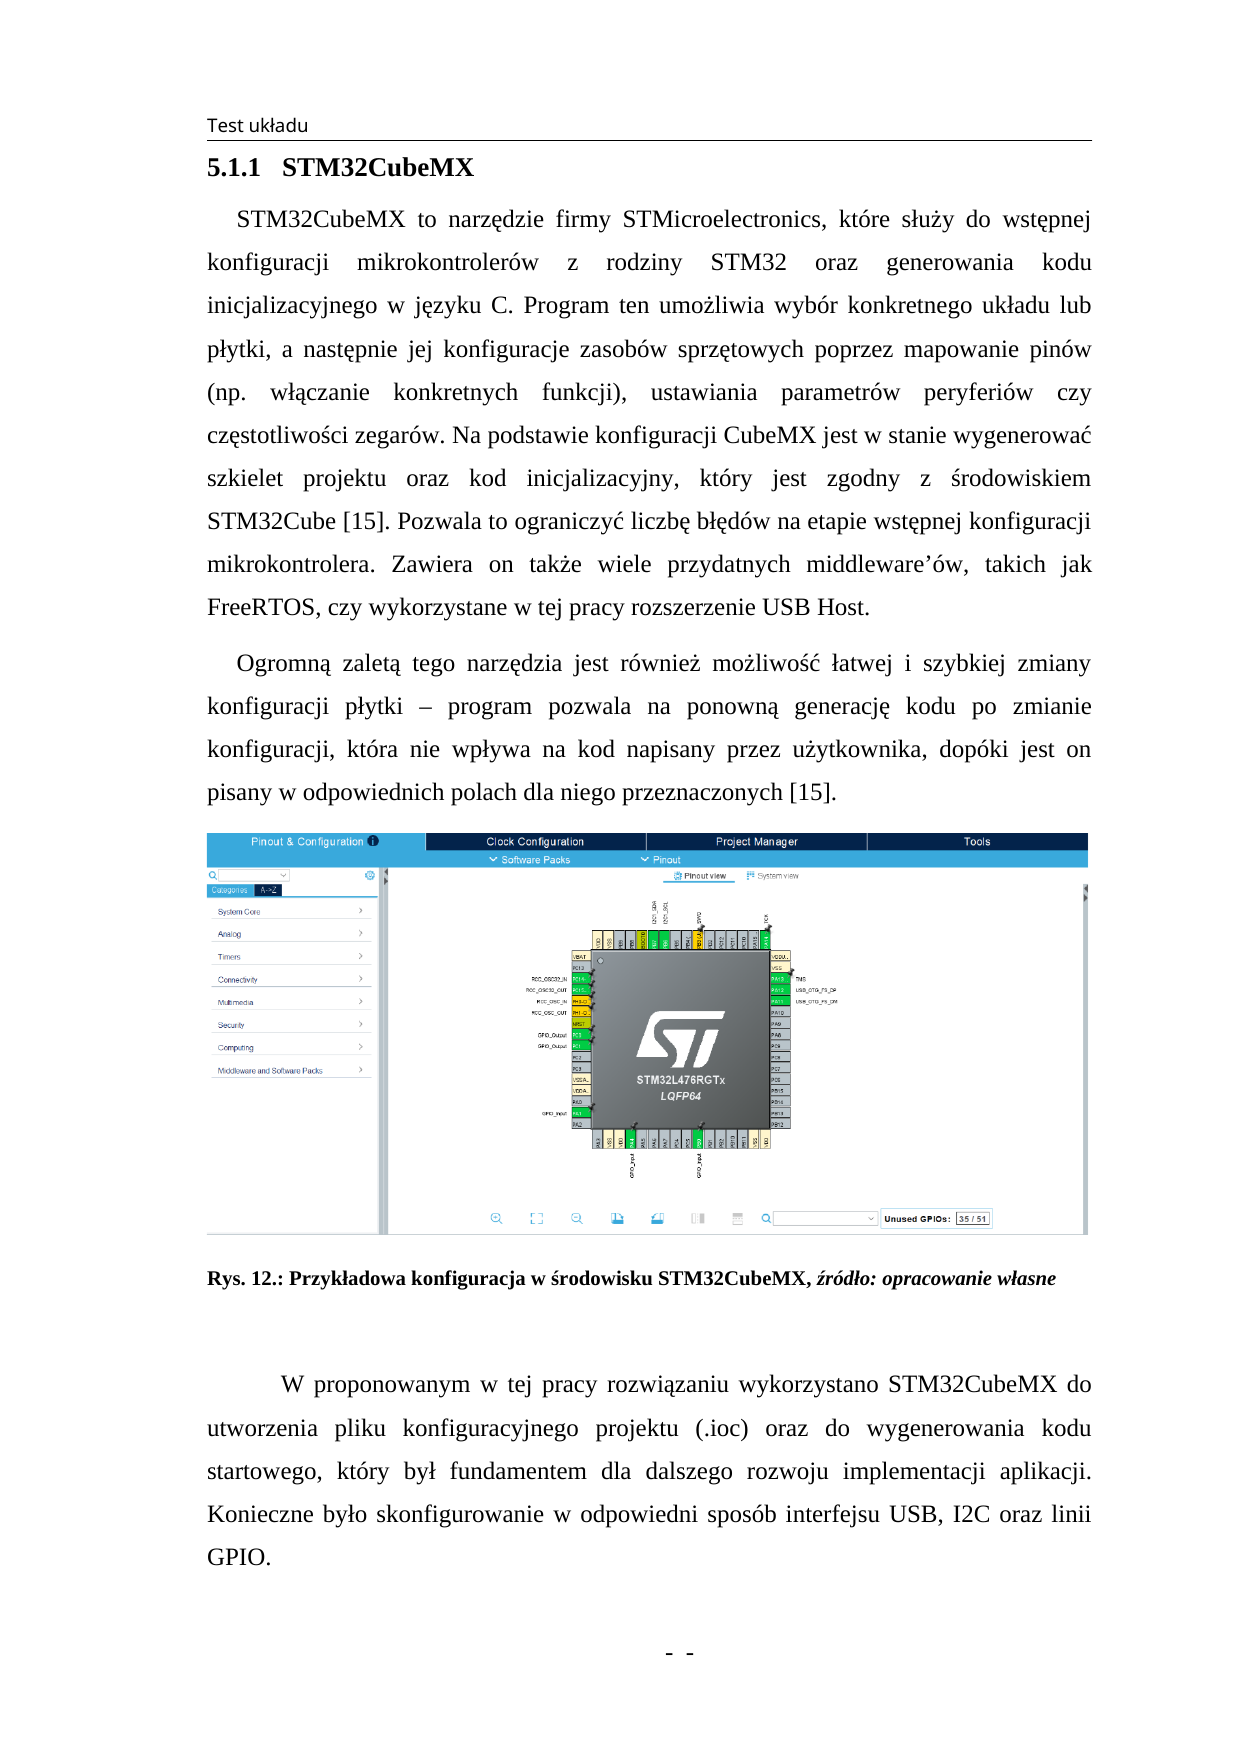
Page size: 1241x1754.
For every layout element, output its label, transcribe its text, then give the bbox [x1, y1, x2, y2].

picture [206, 833, 1093, 1239]
text Ogromną zaletą tego narzędzia jest również możliwość łatwej i szybkiej zmiany konfiguracji płytki – program pozwala na ponowną generację kodu po zmianie konfiguracji, która nie wpływa na kod napisany przez użytkownika, dopóki jest on pisany w odpowiednich polach dla niego przeznaczonych [15]. [207, 648, 1092, 806]
text W proponowanym w tej pracy rozwiązaniu wykorzystano STM32CubeMX do utworzenia pliku konfiguracyjnego projektu (.ioc) oraz do wygenerowania kodu startowego, który był fundamentem dla dalszego rozwoju implementacji aplikacji. Konieczne było skonfigurowanie w odpowiedni sposób interfejsu USB, I2C oraz linii GPIO. [207, 1369, 1092, 1571]
subtitle STM32CubeMX [207, 151, 1092, 183]
text STM32CubeMX to narzędzie firmy STMicroelectronics, które służy do wstępnej konfiguracji mikrokontrolerów z rodziny STM32 oraz generowania kodu inicjalizacyjnego w języku C. Program ten umożliwia wybór konkretnego układu lub płytki, a następnie jej konfiguracje zasobów sprzętowych poprzez mapowanie pinów (np. włączanie konkretnych funkcji), ustawiania parametrów peryferiów czy częstotliwości zegarów. Na podstawie konfiguracji CubeMX jest w stanie wygenerować szkielet projektu oraz kod inicjalizacyjny, który jest zgodny z środowiskiem STM32Cube [15]. Pozwala to ograniczyć liczbę błędów na etapie wstępnej konfiguracji mikrokontrolera. Zawiera on także wiele przydatnych middleware’ów, takich jak FreeRTOS, czy wykorzystane w tej pracy rozszerzenie USB Host. [207, 204, 1092, 621]
